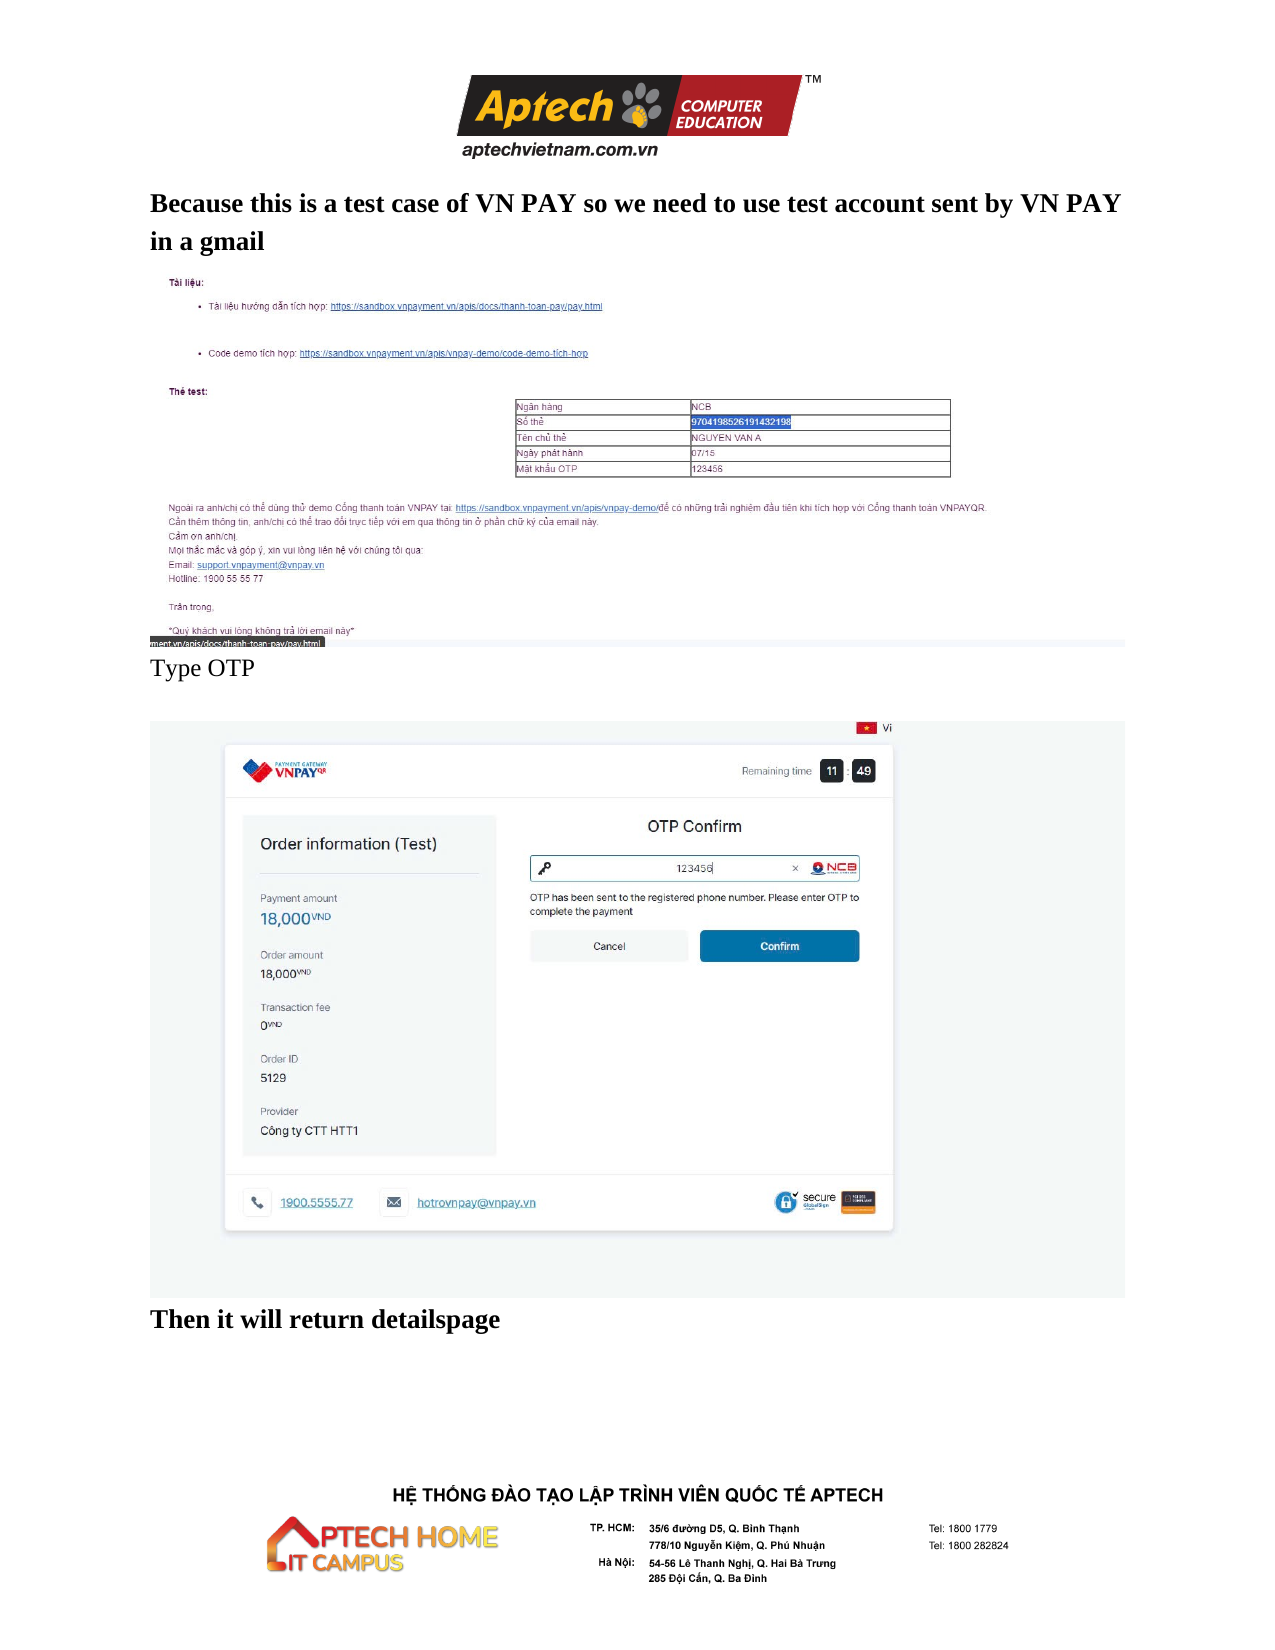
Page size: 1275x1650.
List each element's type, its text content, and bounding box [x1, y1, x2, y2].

list Type OTP [150, 653, 1125, 681]
picture [150, 261, 1125, 647]
list Then it will return detailspage [150, 1303, 1125, 1335]
picture [251, 1482, 1024, 1586]
picture [150, 51, 1125, 150]
list Because this is a test case of VN PAY so we need to use test account sent by VN PAY in a gmail [150, 150, 1125, 261]
picture [150, 721, 1125, 1298]
